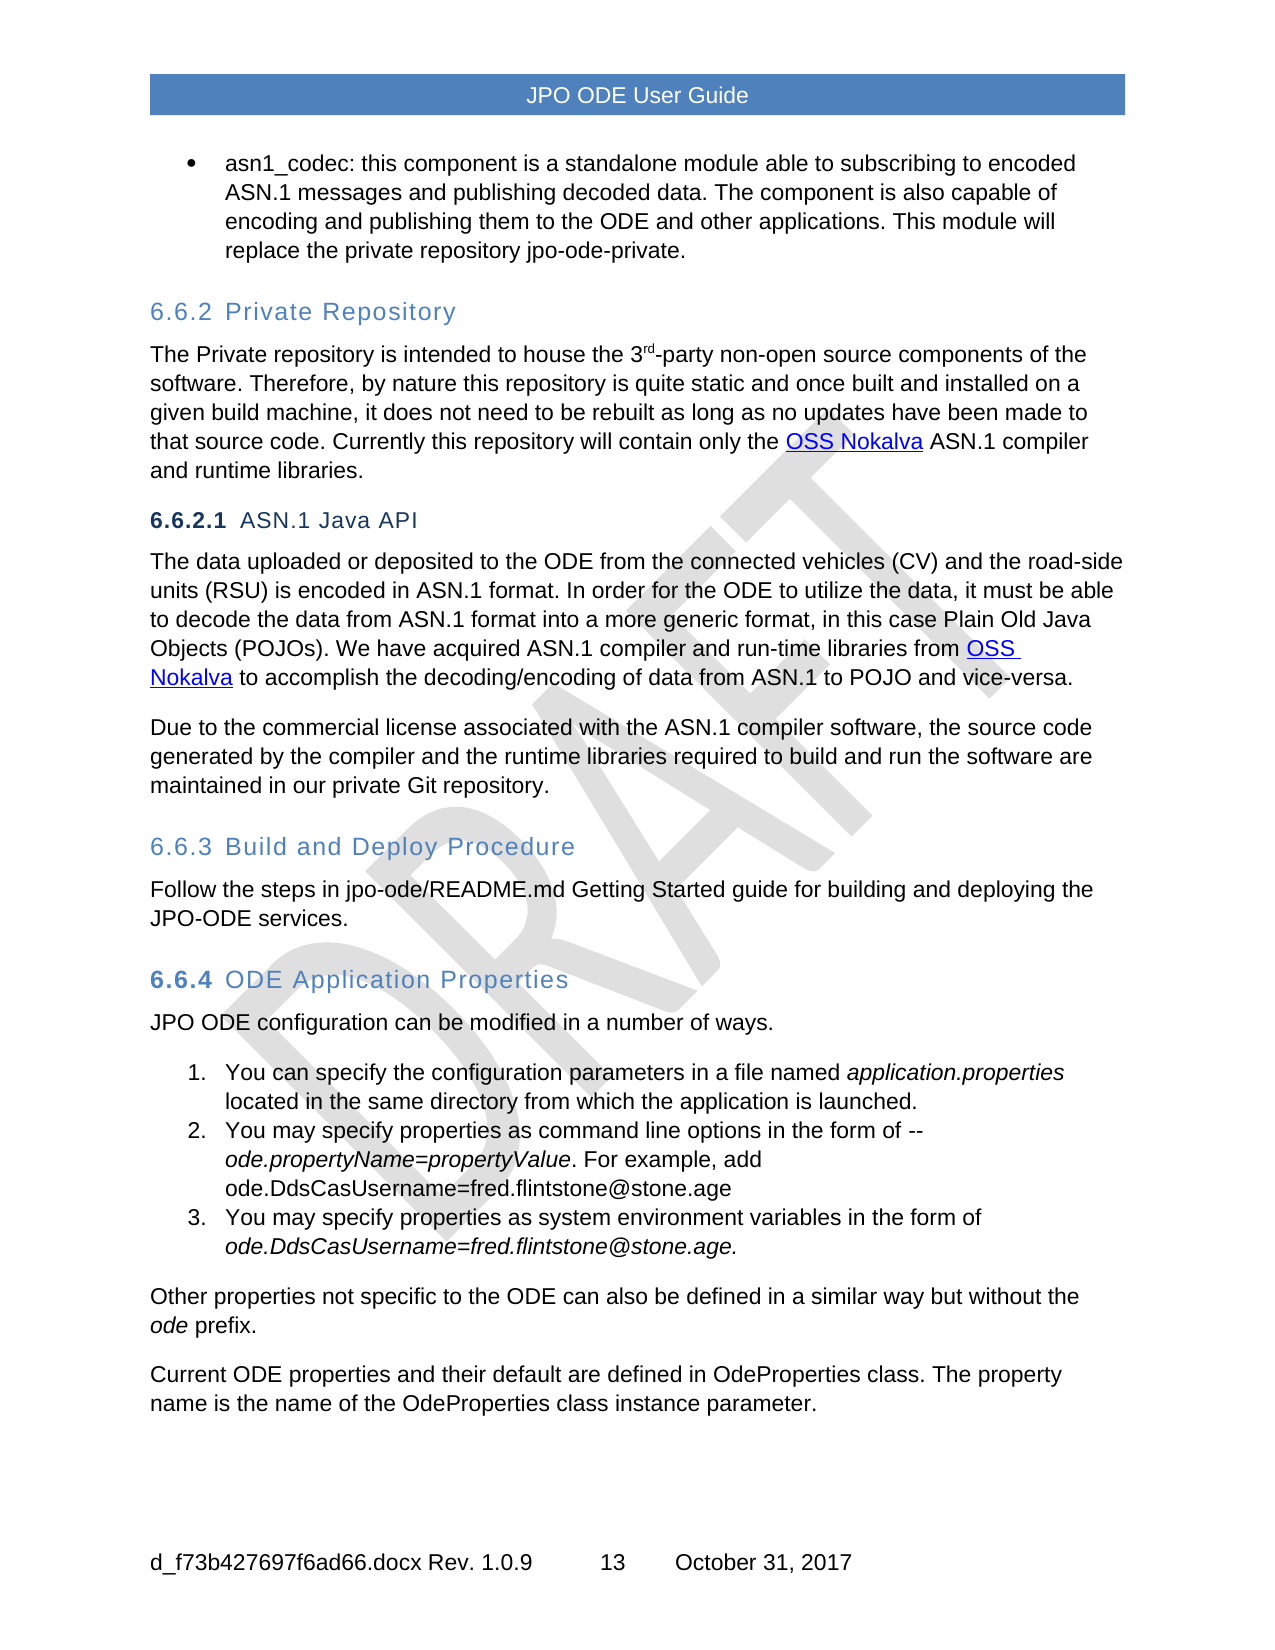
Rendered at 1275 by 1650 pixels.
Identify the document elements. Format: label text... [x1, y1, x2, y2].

list You may specify properties as system environment variables in the form of ode.DdsCasUsername=fred.flintstone@stone.age. [187, 1204, 1125, 1259]
subtitle Private Repository [150, 297, 1125, 326]
list asn1_codec: this component is a standalone module able to subscribing to encoded ASN.1 messages and publishing decoded data. The component is also capable of encoding and publishing them to the ODE and other applications. This module will replace the private repository jpo-ode-private. [187, 150, 1125, 263]
text Other properties not specific to the ODE can also be defined in a similar way but without the ode prefix. [150, 1283, 1125, 1338]
text The Private repository is intended to house the 3rd-party non-open source components of the software. Therefore, by nature this repository is quite static and once built and installed on a given build machine, it does not need to be rebuilt as long as no updates have been made to that source code. Currently this repository will contain only the OSS Nokalva ASN.1 compiler and runtime libraries. [150, 341, 1125, 483]
list You can specify the configuration parameters in a file named application.properties located in the same directory from which the application is launched. [187, 1059, 1125, 1114]
list You may specify properties as command line options in the form of --ode.propertyName=propertyValue. For example, add ode.DdsCasUsername=fred.flintstone@stone.age [187, 1117, 1125, 1201]
subtitle ODE Application Properties [150, 965, 1125, 994]
subtitle ASN.1 Java API [150, 507, 1125, 533]
text Current ODE properties and their default are defined in OdeProperties class. The property name is the name of the OdeProperties class instance parameter. [150, 1361, 1125, 1417]
text Follow the steps in jpo-ode/README.md Getting Started guide for building and deploying the JPO-ODE services. [150, 876, 1125, 931]
text JPO ODE configuration can be modified in a number of ways. [150, 1009, 1125, 1036]
text Due to the commercial license associated with the ASN.1 compiler software, the source code generated by the compiler and the runtime libraries required to build and run the software are maintained in our private Git repository. [150, 714, 1125, 798]
text The data uploaded or deposited to the ODE from the connected vehicles (CV) and the road-side units (RSU) is encoded in ASN.1 format. In order for the ODE to utilize the data, it must be able to decode the data from ASN.1 format into a more generic format, in this case Plain Old Java Objects (POJOs). We have acquired ASN.1 compiler and run-time libraries from OSS Nokalva to accomplish the decoding/encoding of data from ASN.1 to POJO and vice-versa. [150, 548, 1125, 690]
subtitle Build and Deploy Procedure [150, 832, 1125, 861]
